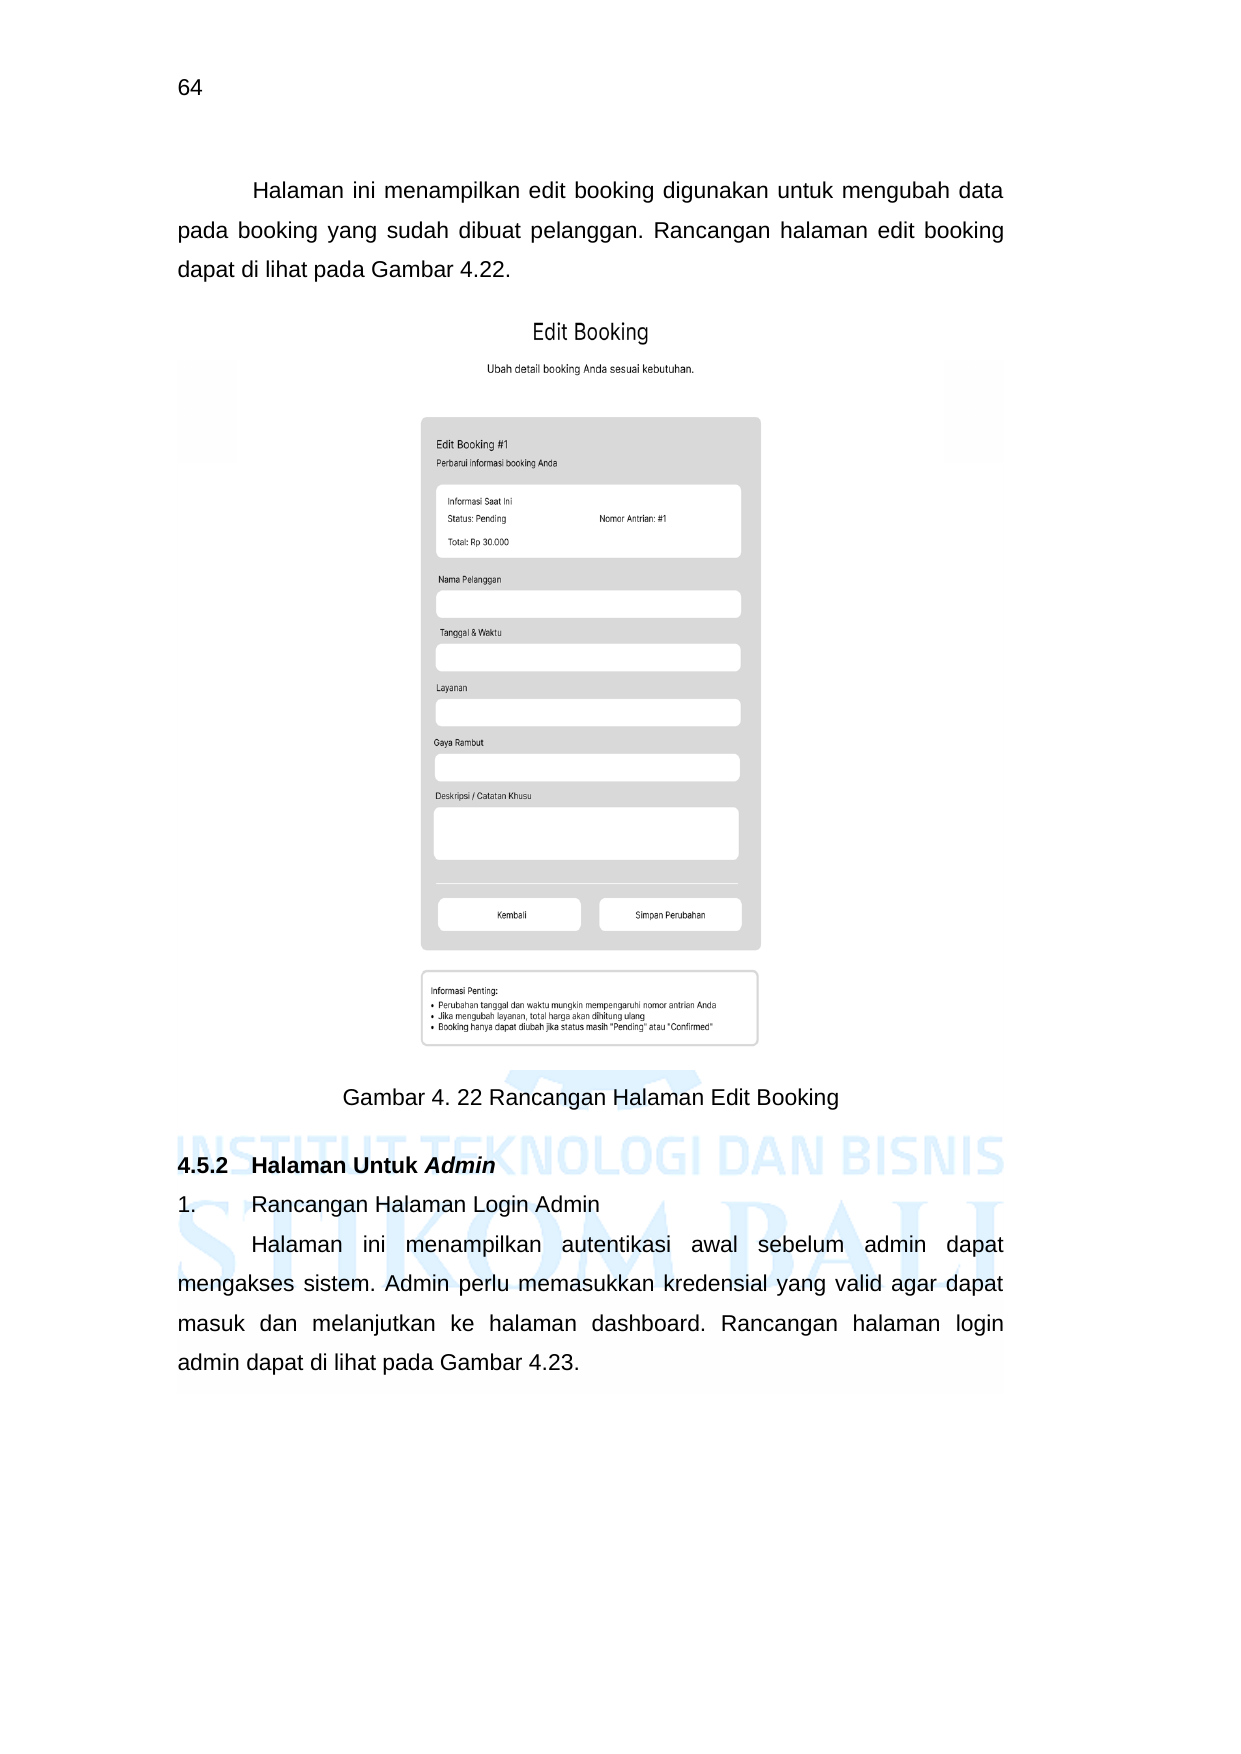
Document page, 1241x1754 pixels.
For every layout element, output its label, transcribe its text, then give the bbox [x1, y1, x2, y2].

subtitle Halaman Untuk Admin [177, 1152, 1004, 1178]
picture [236, 295, 945, 1070]
text Gambar 4. 22 Rancangan Halaman Edit Booking [177, 1084, 1004, 1110]
list Rancangan Halaman Login Admin [177, 1191, 1004, 1218]
text Halaman ini menampilkan autentikasi awal sebelum admin dapat mengakses sistem. Admin perlu memasukkan kredensial yang valid agar dapat masuk dan melanjutkan ke halaman dashboard. Rancangan halaman login admin dapat di lihat pada Gambar 4.23. [177, 1231, 1004, 1376]
list Halaman ini menampilkan edit booking digunakan untuk mengubah data pada booking yang sudah dibuat pelanggan. Rancangan halaman edit booking dapat di lihat pada Gambar 4.22. [177, 177, 1004, 282]
